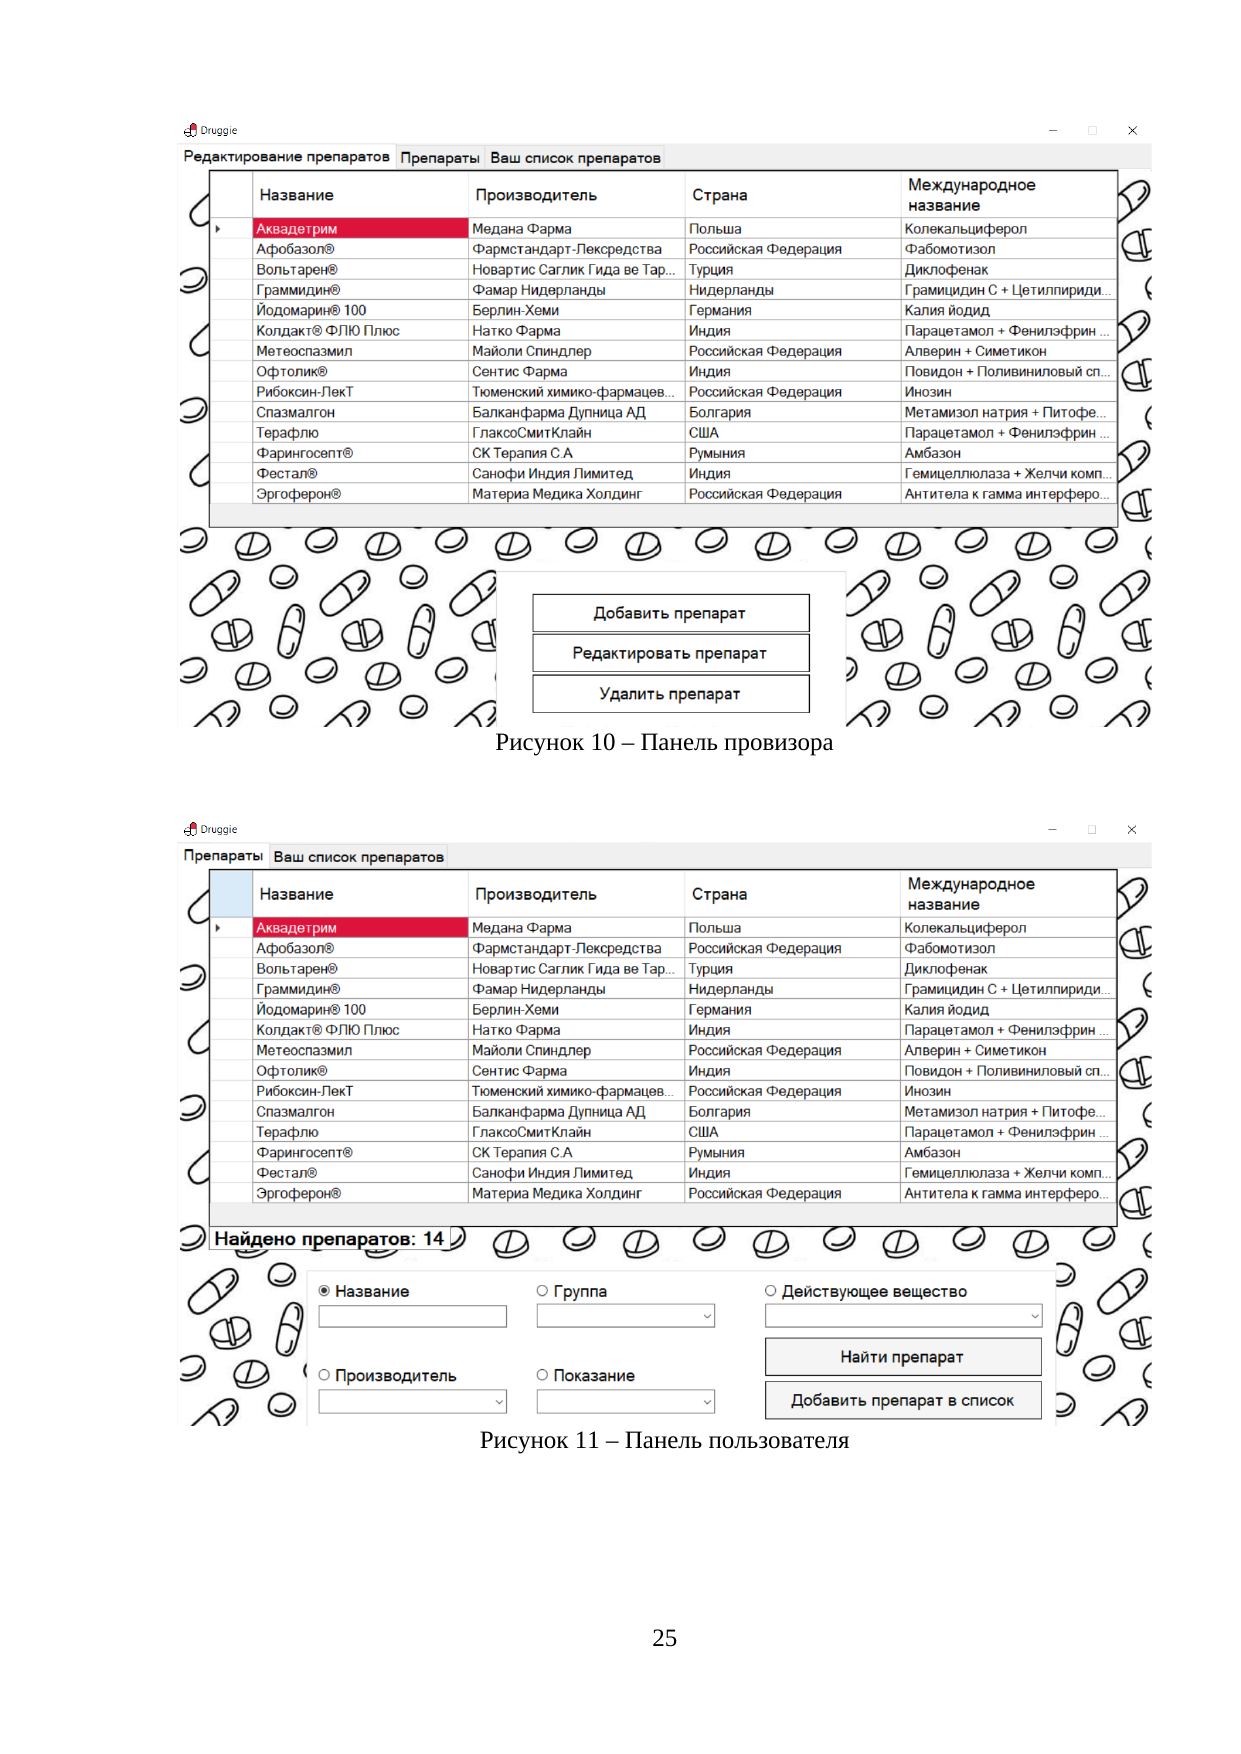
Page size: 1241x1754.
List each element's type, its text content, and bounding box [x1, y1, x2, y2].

text Рисунок 10 – Панель провизора [177, 727, 1152, 756]
text Рисунок 11 – Панель пользователя [177, 1426, 1152, 1454]
picture [177, 118, 1152, 727]
picture [177, 817, 1152, 1426]
